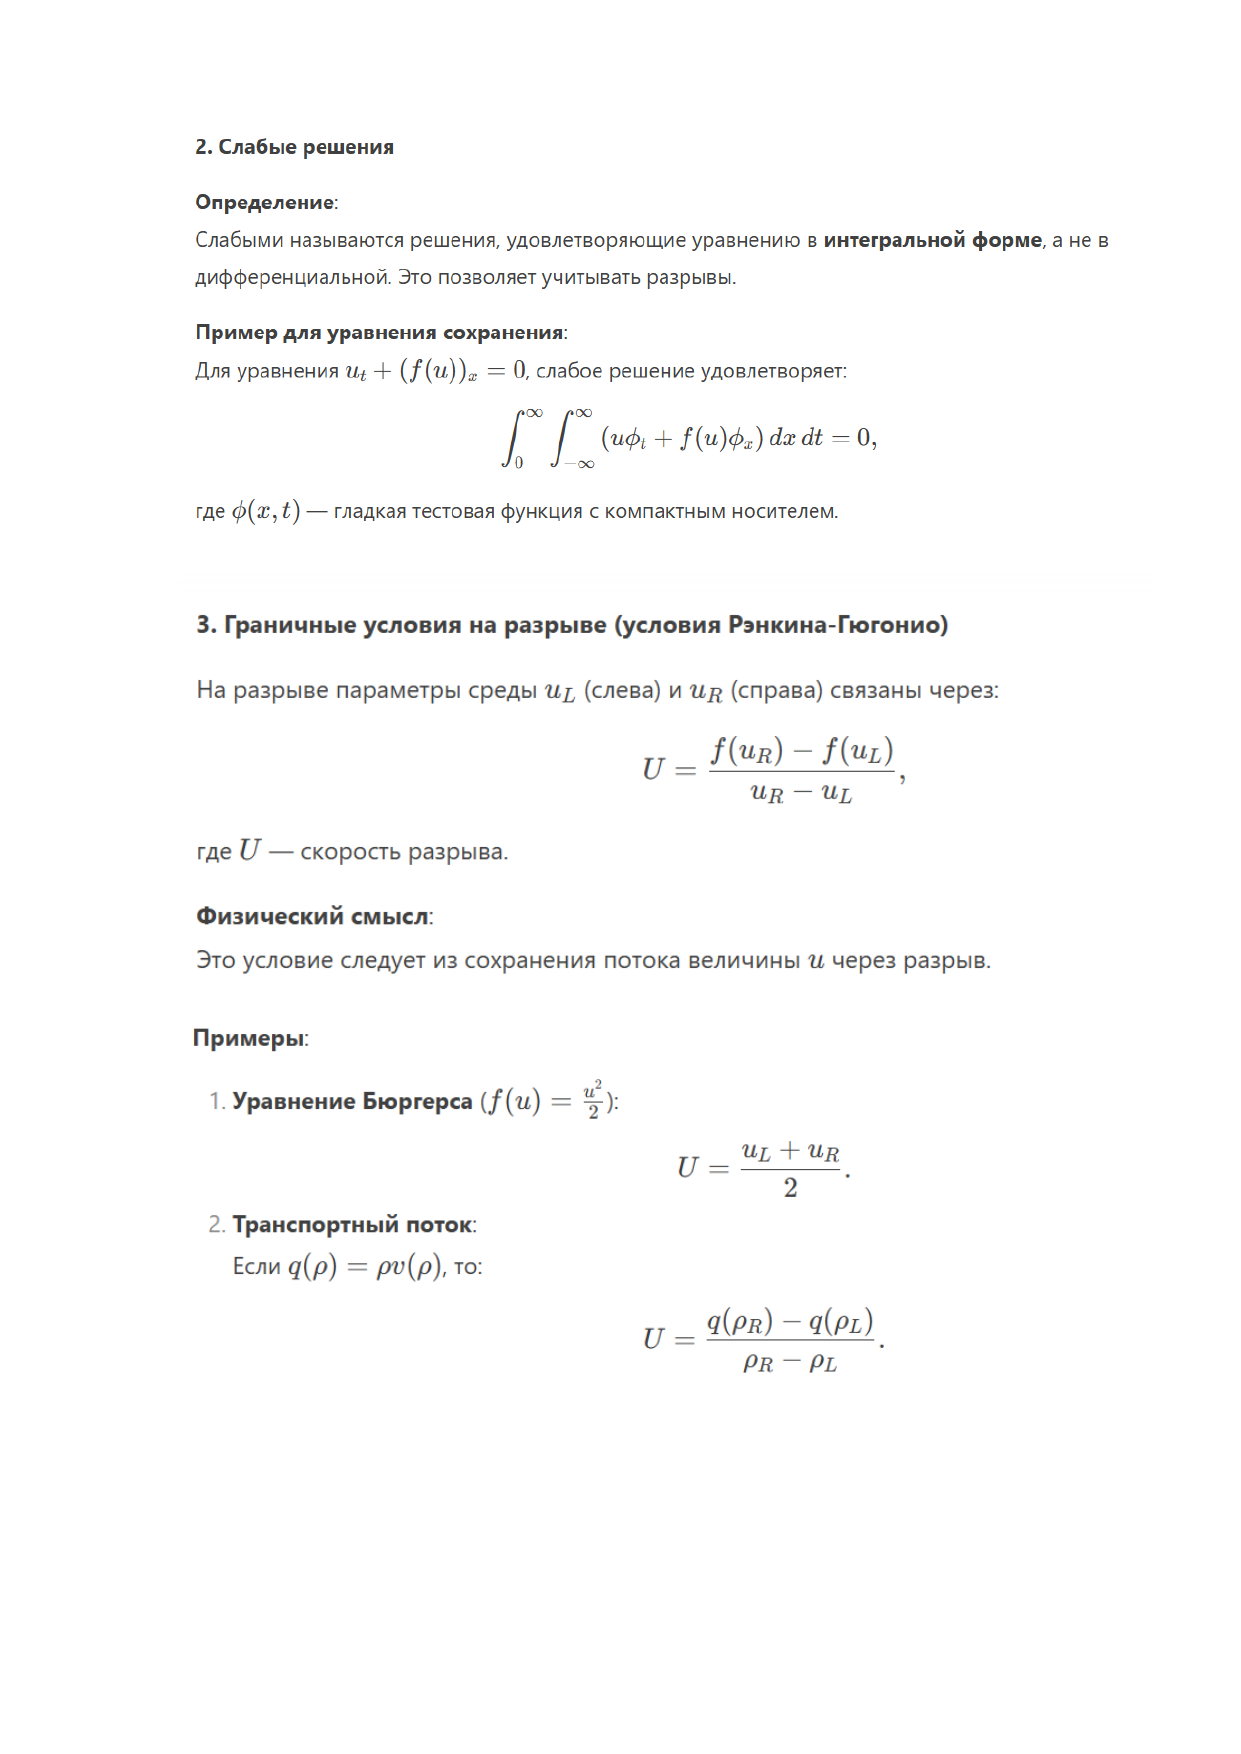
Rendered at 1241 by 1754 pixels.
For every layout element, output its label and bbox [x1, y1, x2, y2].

picture [177, 118, 1152, 550]
picture [177, 1004, 1152, 1408]
picture [177, 568, 1152, 986]
